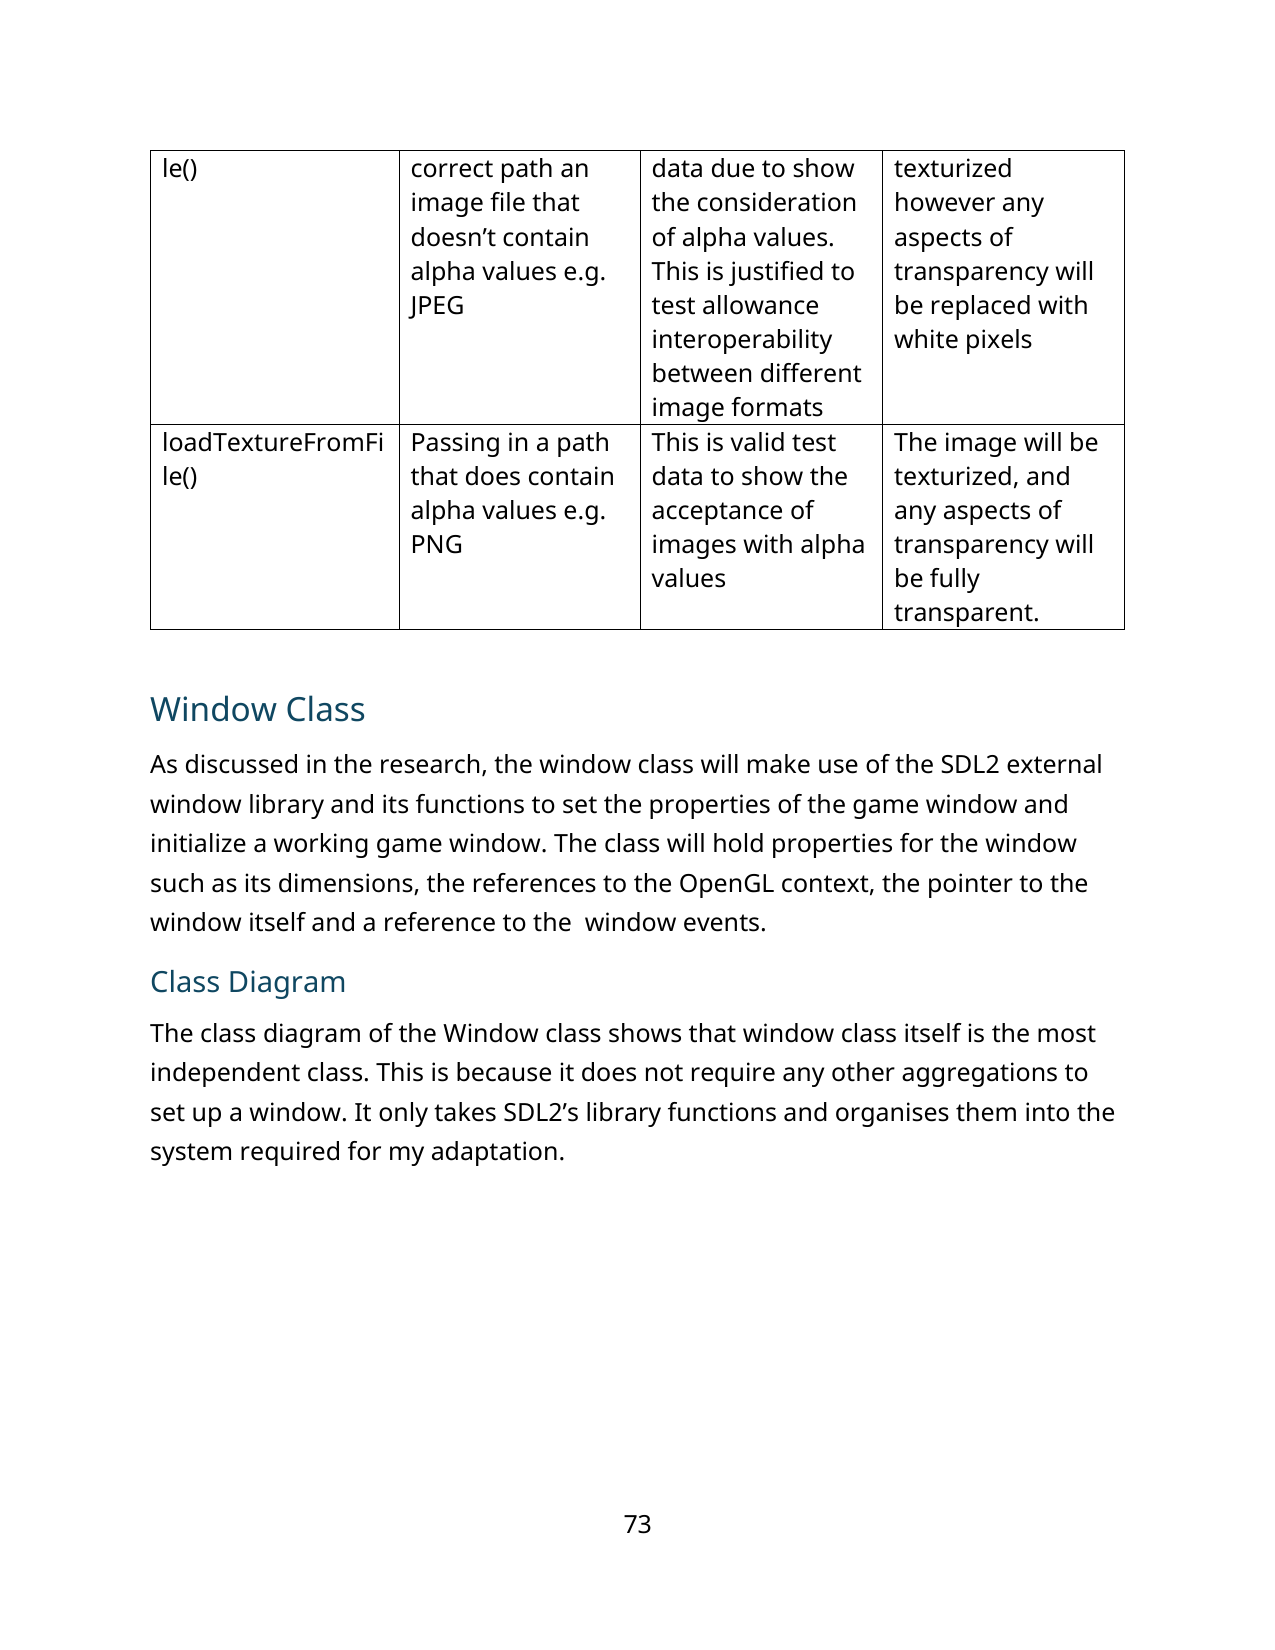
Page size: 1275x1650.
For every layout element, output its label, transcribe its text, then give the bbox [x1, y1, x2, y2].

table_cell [400, 151, 640, 423]
table_cell Passing in a path that does contain alpha values e.g. PNG [400, 425, 640, 629]
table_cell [151, 151, 399, 423]
table_cell loadTextureFromFile() [151, 425, 399, 629]
text As discussed in the research, the window class will make use of the SDL2 external window library and its functions to set the properties of the game window and initialize a working game window. The class will hold properties for the window such as its dimensions, the references to the OpenGL context, the pointer to the window itself and a reference to the window events. [150, 747, 1125, 939]
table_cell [883, 151, 1124, 423]
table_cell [641, 151, 882, 423]
table_cell The image will be texturized, and any aspects of transparency will be fully transparent. [883, 425, 1124, 629]
table_cell This is valid test data to show the acceptance of images with alpha values [641, 425, 882, 629]
subtitle Class Diagram [150, 961, 1125, 1001]
subtitle Window Class [150, 686, 1125, 732]
text The class diagram of the Window class shows that window class itself is the most independent class. This is because it does not require any other aggregations to set up a window. It only takes SDL2’s library functions and organises them into the system required for my adaptation. [150, 1015, 1125, 1168]
